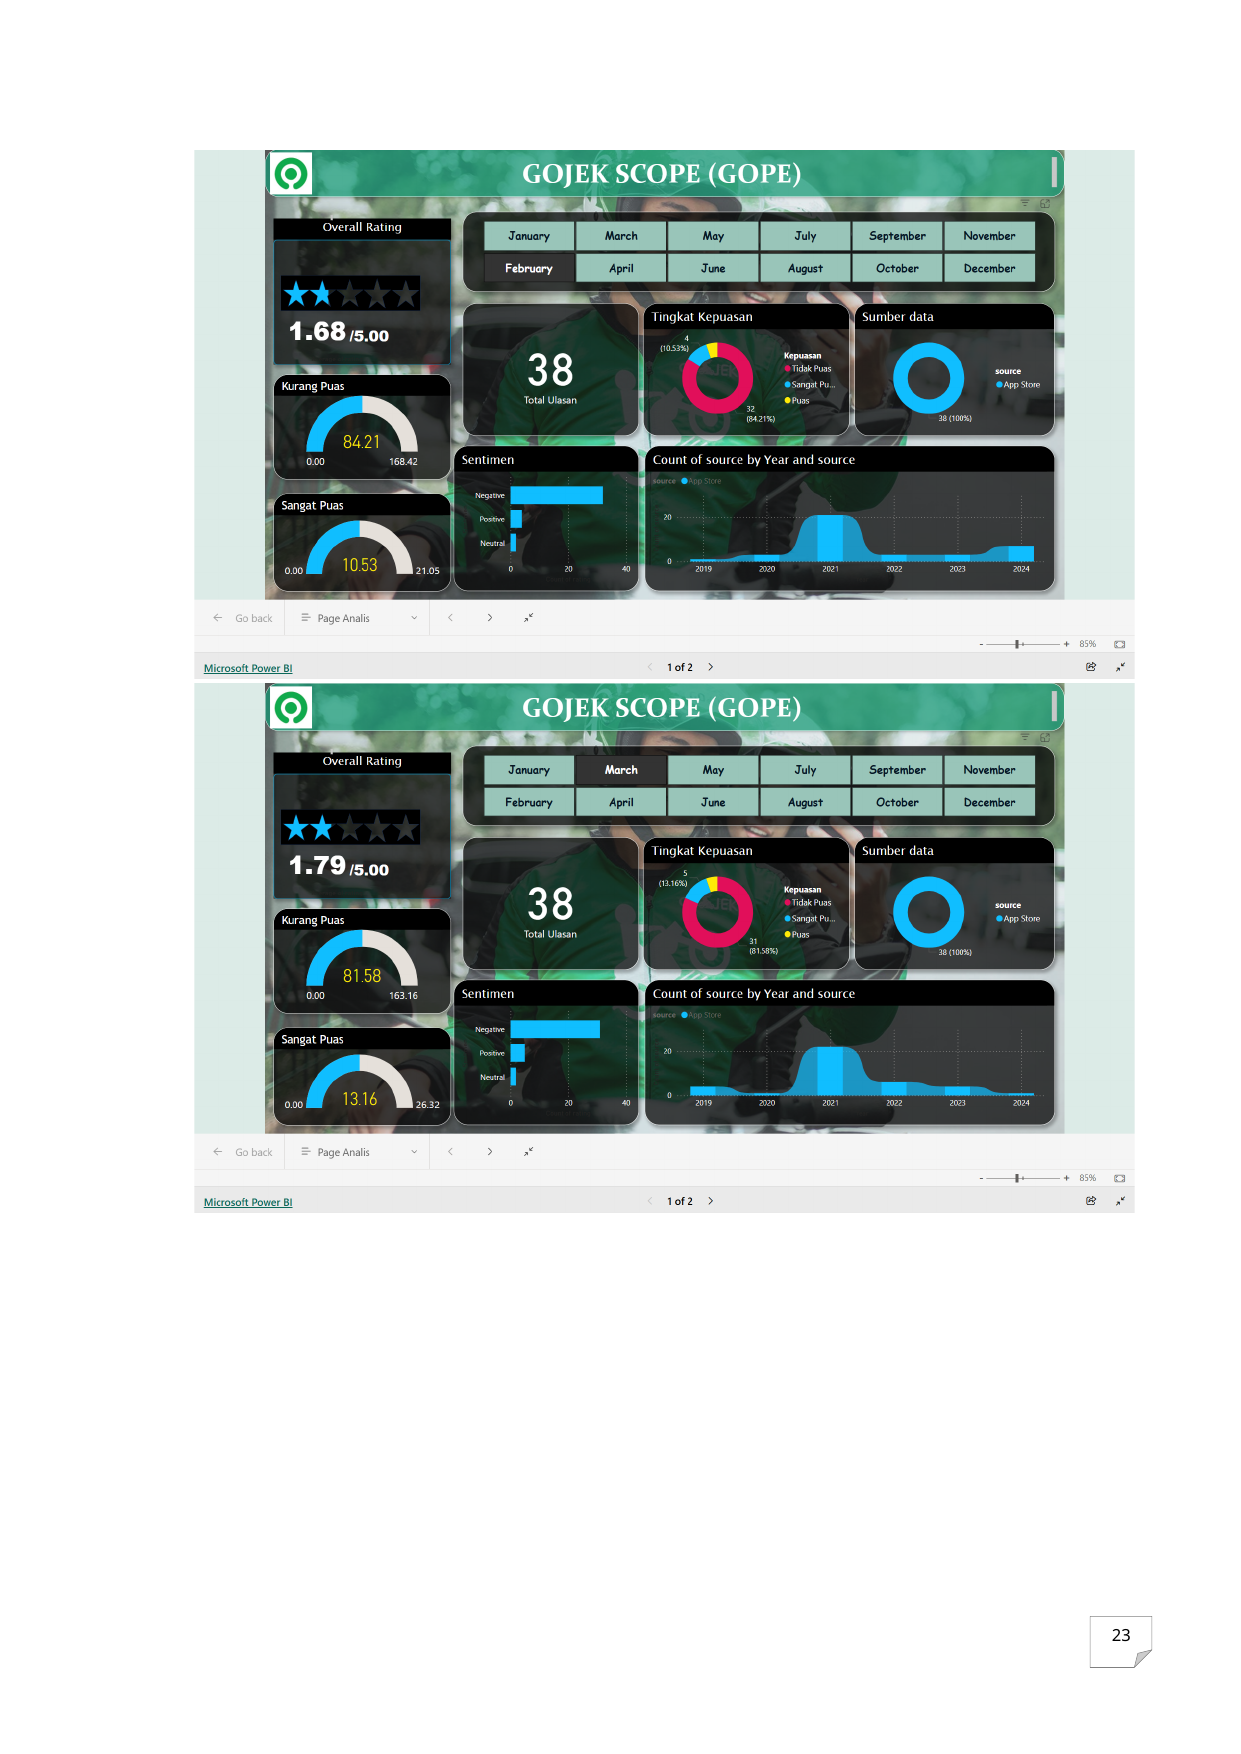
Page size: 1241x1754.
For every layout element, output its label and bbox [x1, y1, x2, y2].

picture [194, 150, 1135, 679]
picture [194, 683, 1135, 1213]
